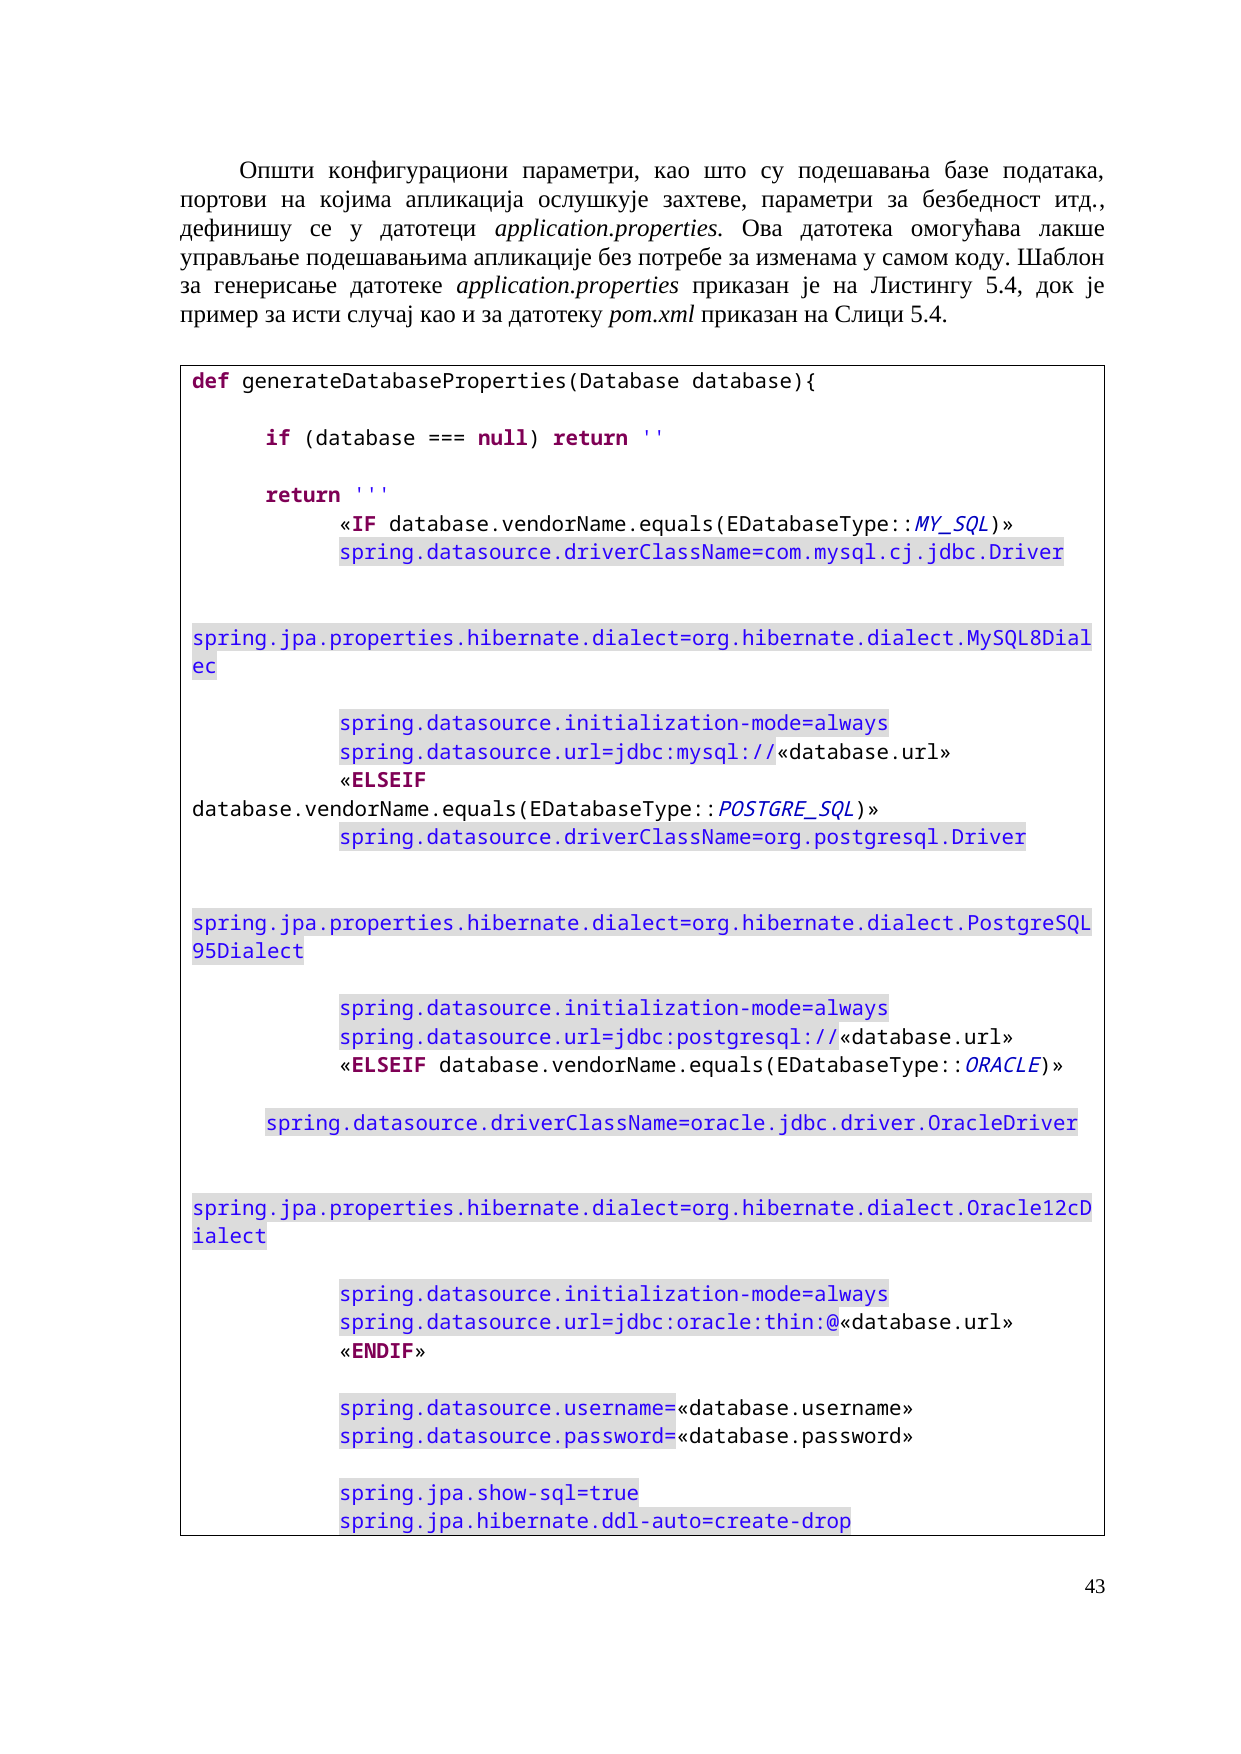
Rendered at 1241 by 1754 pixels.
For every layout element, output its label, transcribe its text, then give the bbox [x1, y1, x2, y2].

text Општи конфигурациони параметри, као што су подешавања базе података, портови на којима апликација ослушкује захтеве, параметри за безбедност итд., дефинишу се у датотеци application.properties. Ова датотека омогућава лакше управљање подешавањима апликације без потребе за изменама у самом коду. Шаблон за генерисање датотеке application.properties приказан је на Листингу 5.4, док је пример за исти случај као и за датотеку pom.xml приказан на Слици 5.4. [180, 156, 1105, 328]
